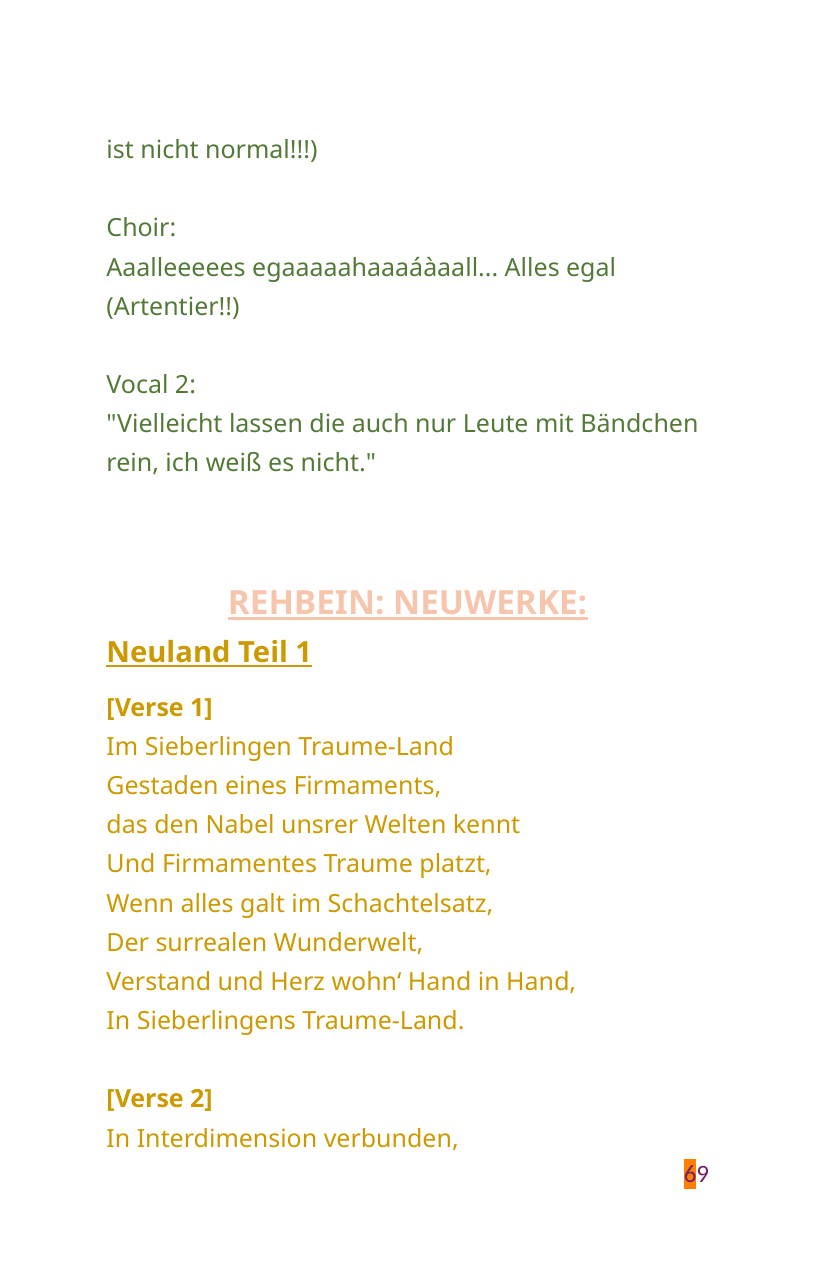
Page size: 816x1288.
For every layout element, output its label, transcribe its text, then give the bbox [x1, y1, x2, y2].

text Choir: [106, 210, 709, 244]
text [106, 132, 709, 166]
text Neuland Teil 1 [106, 631, 709, 671]
text Vocal 2: [106, 367, 709, 401]
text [106, 1081, 709, 1154]
text "Vielleicht lassen die auch nur Leute mit Bändchen rein, ich weiß es nicht." [106, 406, 709, 479]
text Aaalleeeees egaaaaahaaaáàaall... Alles egal (Artentier!!) [106, 249, 709, 322]
text [Verse 1] Im Sieberlingen Traume-Land Gestaden eines Firmaments, das den Nabel unsrer Welten kennt Und Firmamentes Traume platzt, Wenn alles galt im Schachtelsatz, Der surrealen Wunderwelt, Verstand und Herz wohn‘ Hand in Hand, In Sieberlingens Traume-Land. [106, 689, 709, 1037]
text REHBEIN: NEUWERKE: [106, 579, 709, 624]
